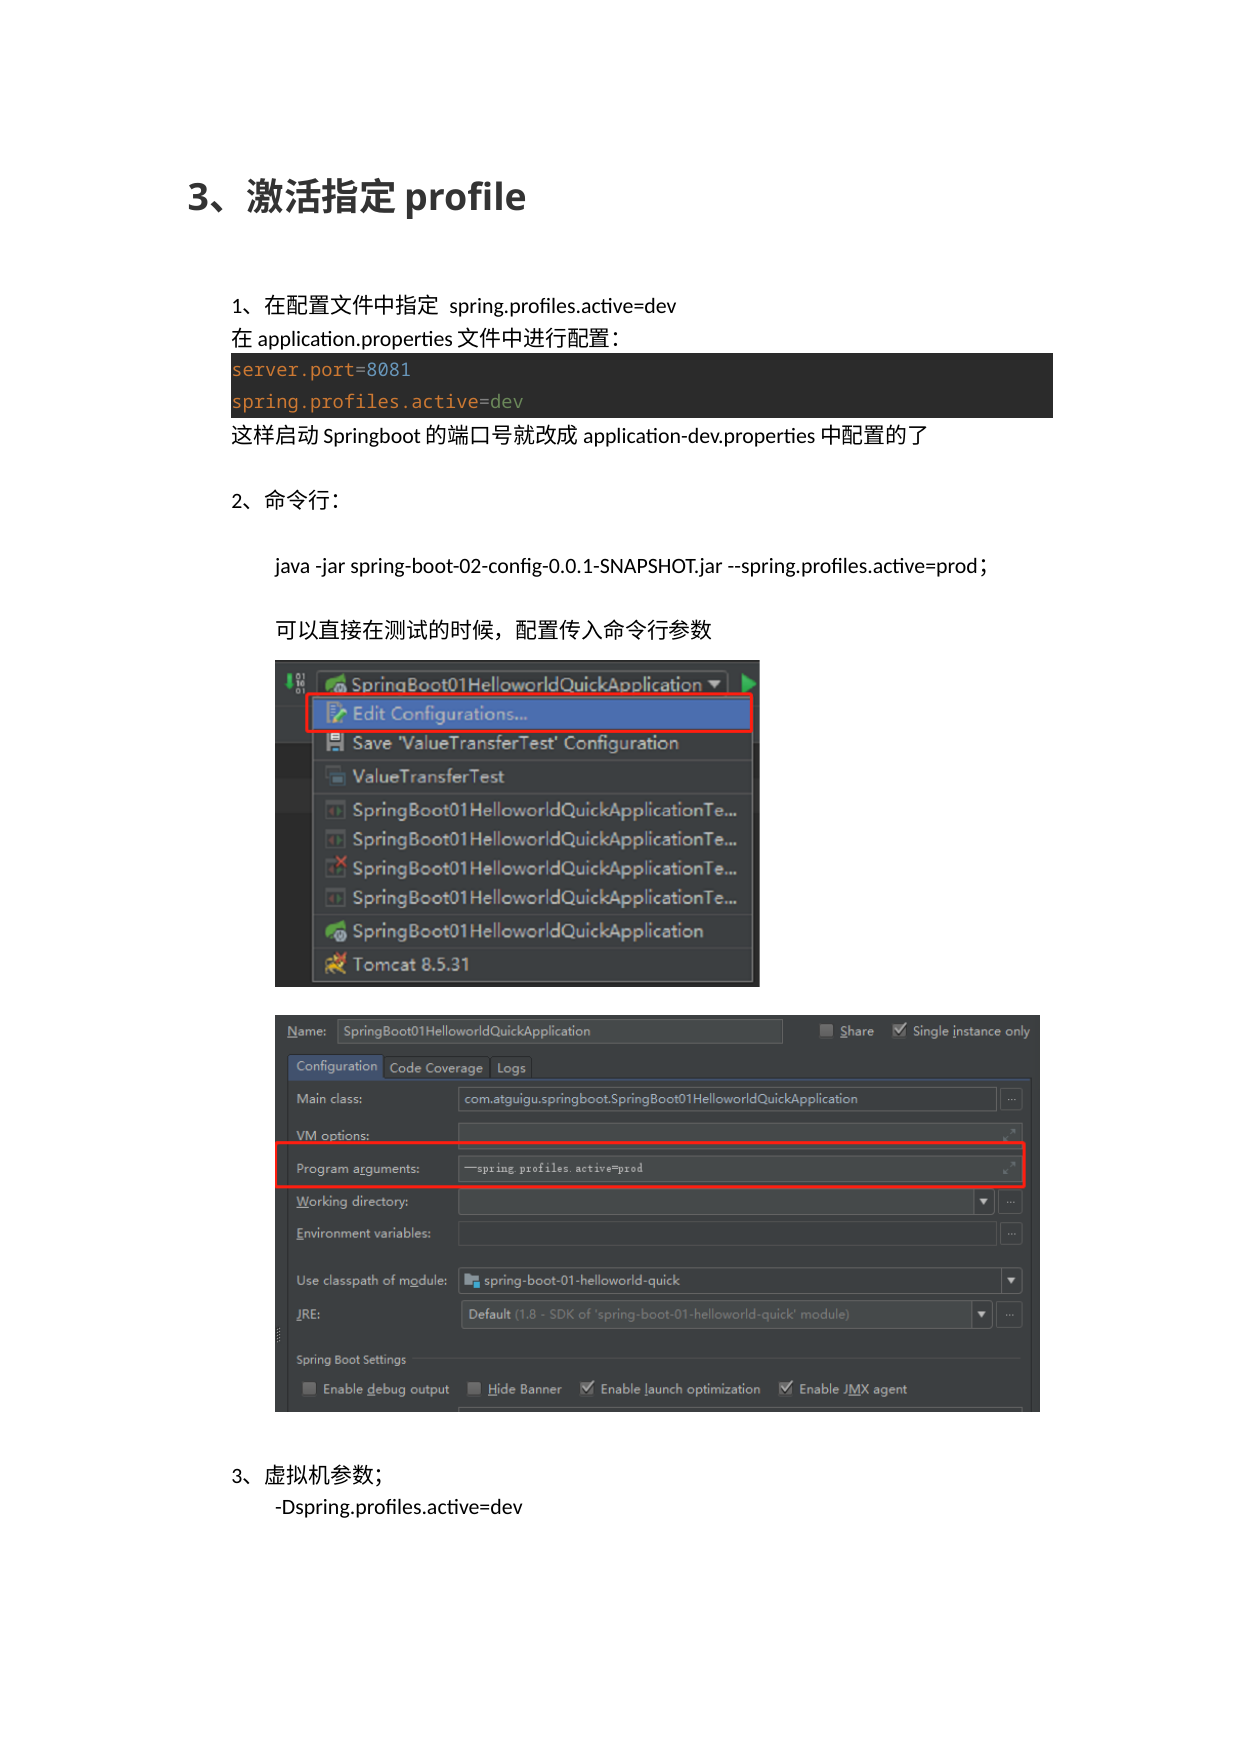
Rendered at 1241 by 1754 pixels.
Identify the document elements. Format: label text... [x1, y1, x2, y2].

text 这样启动Springboot的端口号就改成application-dev.properties中配置的了 [187, 418, 1053, 450]
text 在application.properties文件中进行配置： [187, 320, 1053, 353]
text java -jar spring-boot-02-config-0.0.1-SNAPSHOT.jar --spring.profiles.active=prod； [187, 548, 1053, 580]
subtitle 3、激活指定profile [187, 162, 1053, 227]
text 可以直接在测试的时候，配置传入命令行参数 [187, 613, 1053, 645]
picture [275, 1015, 1040, 1412]
text 1、在配置文件中指定 spring.profiles.active=dev [187, 288, 1053, 320]
text 3、虚拟机参数； [187, 1458, 1053, 1490]
text -Dspring.profiles.active=dev [187, 1490, 1053, 1523]
picture [275, 660, 760, 987]
text 2、命令行： [187, 483, 1053, 515]
text server.port=8081 spring.profiles.active=dev [231, 353, 1053, 418]
